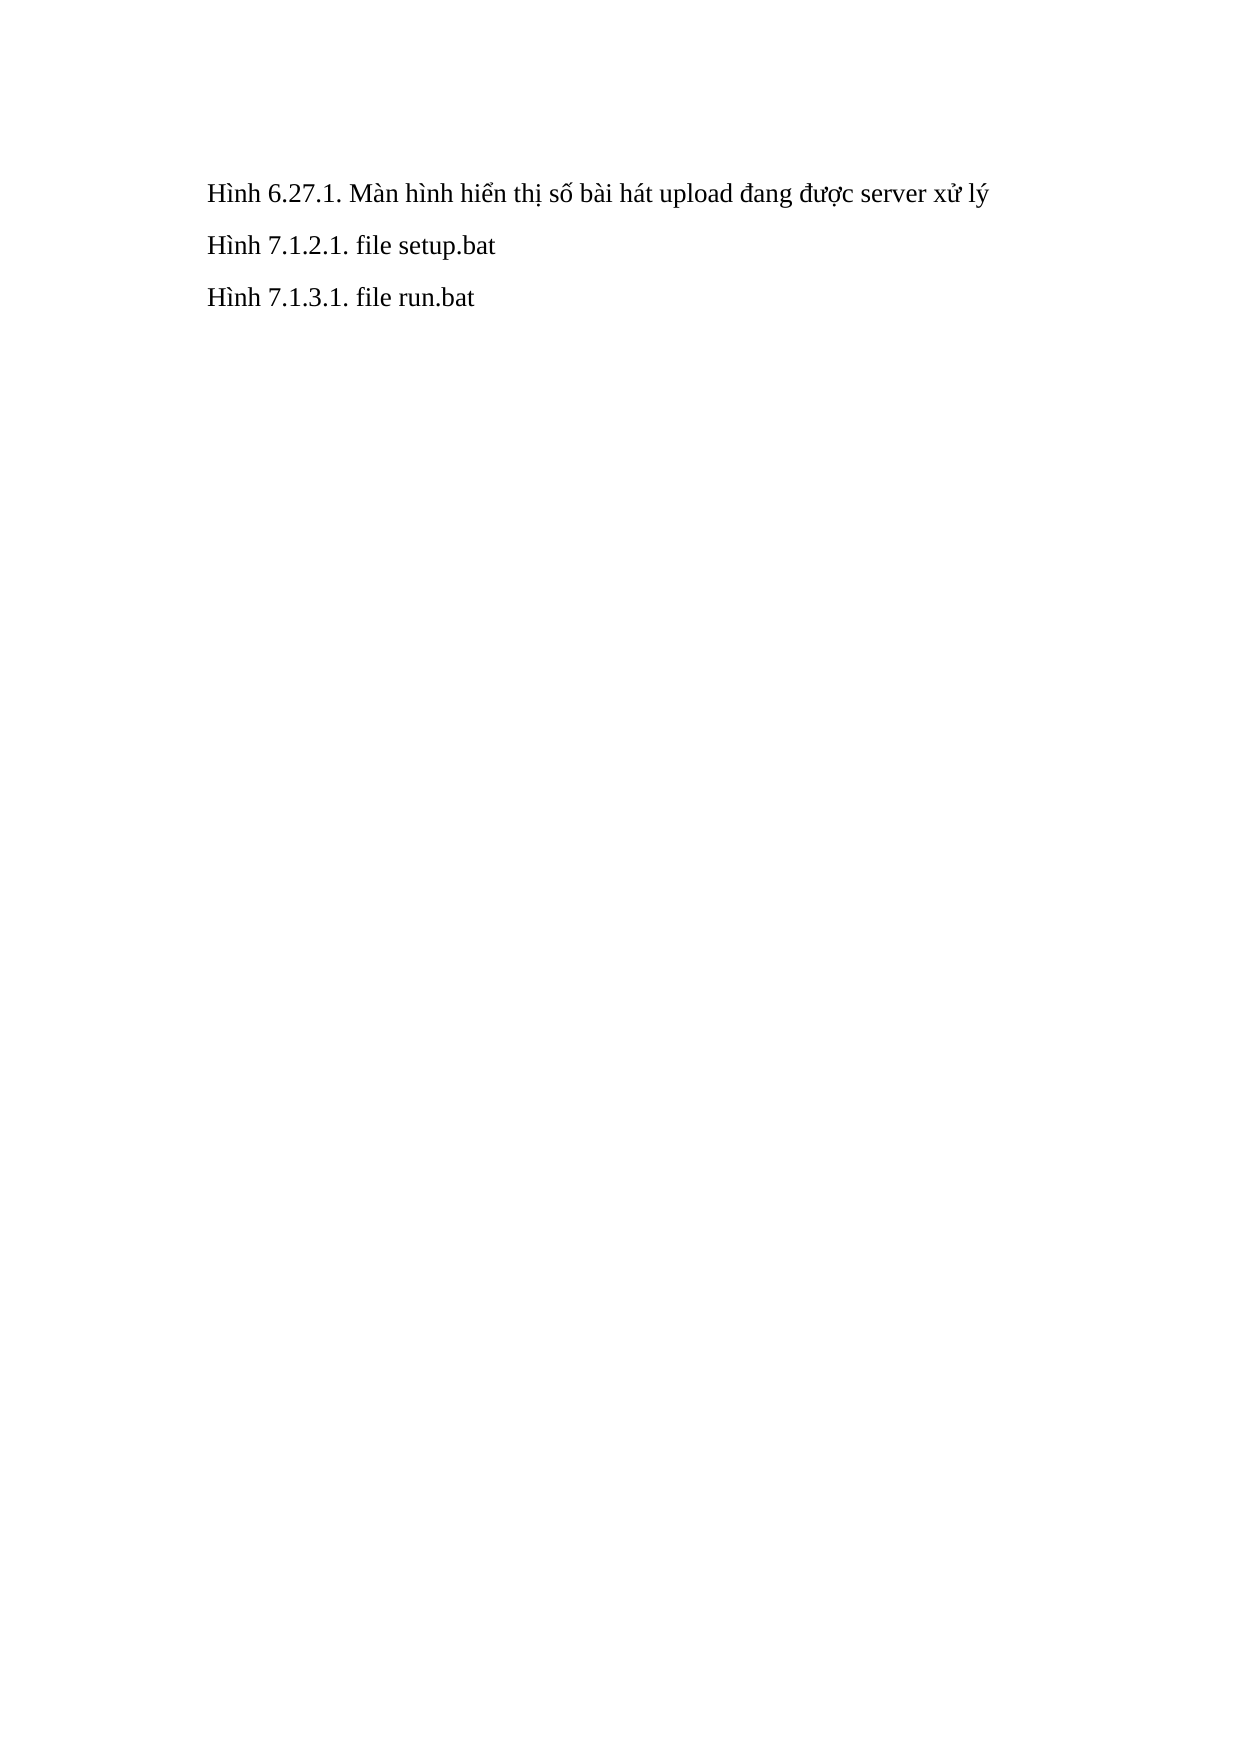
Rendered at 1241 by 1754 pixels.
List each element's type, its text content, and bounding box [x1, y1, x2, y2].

text Hình 7.1.3.1. file run.bat [207, 281, 1122, 312]
text Hình 6.27.1. Màn hình hiển thị số bài hát upload đang được server xử lý [207, 177, 1122, 208]
text Hình 7.1.2.1. file setup.bat [207, 229, 1122, 260]
